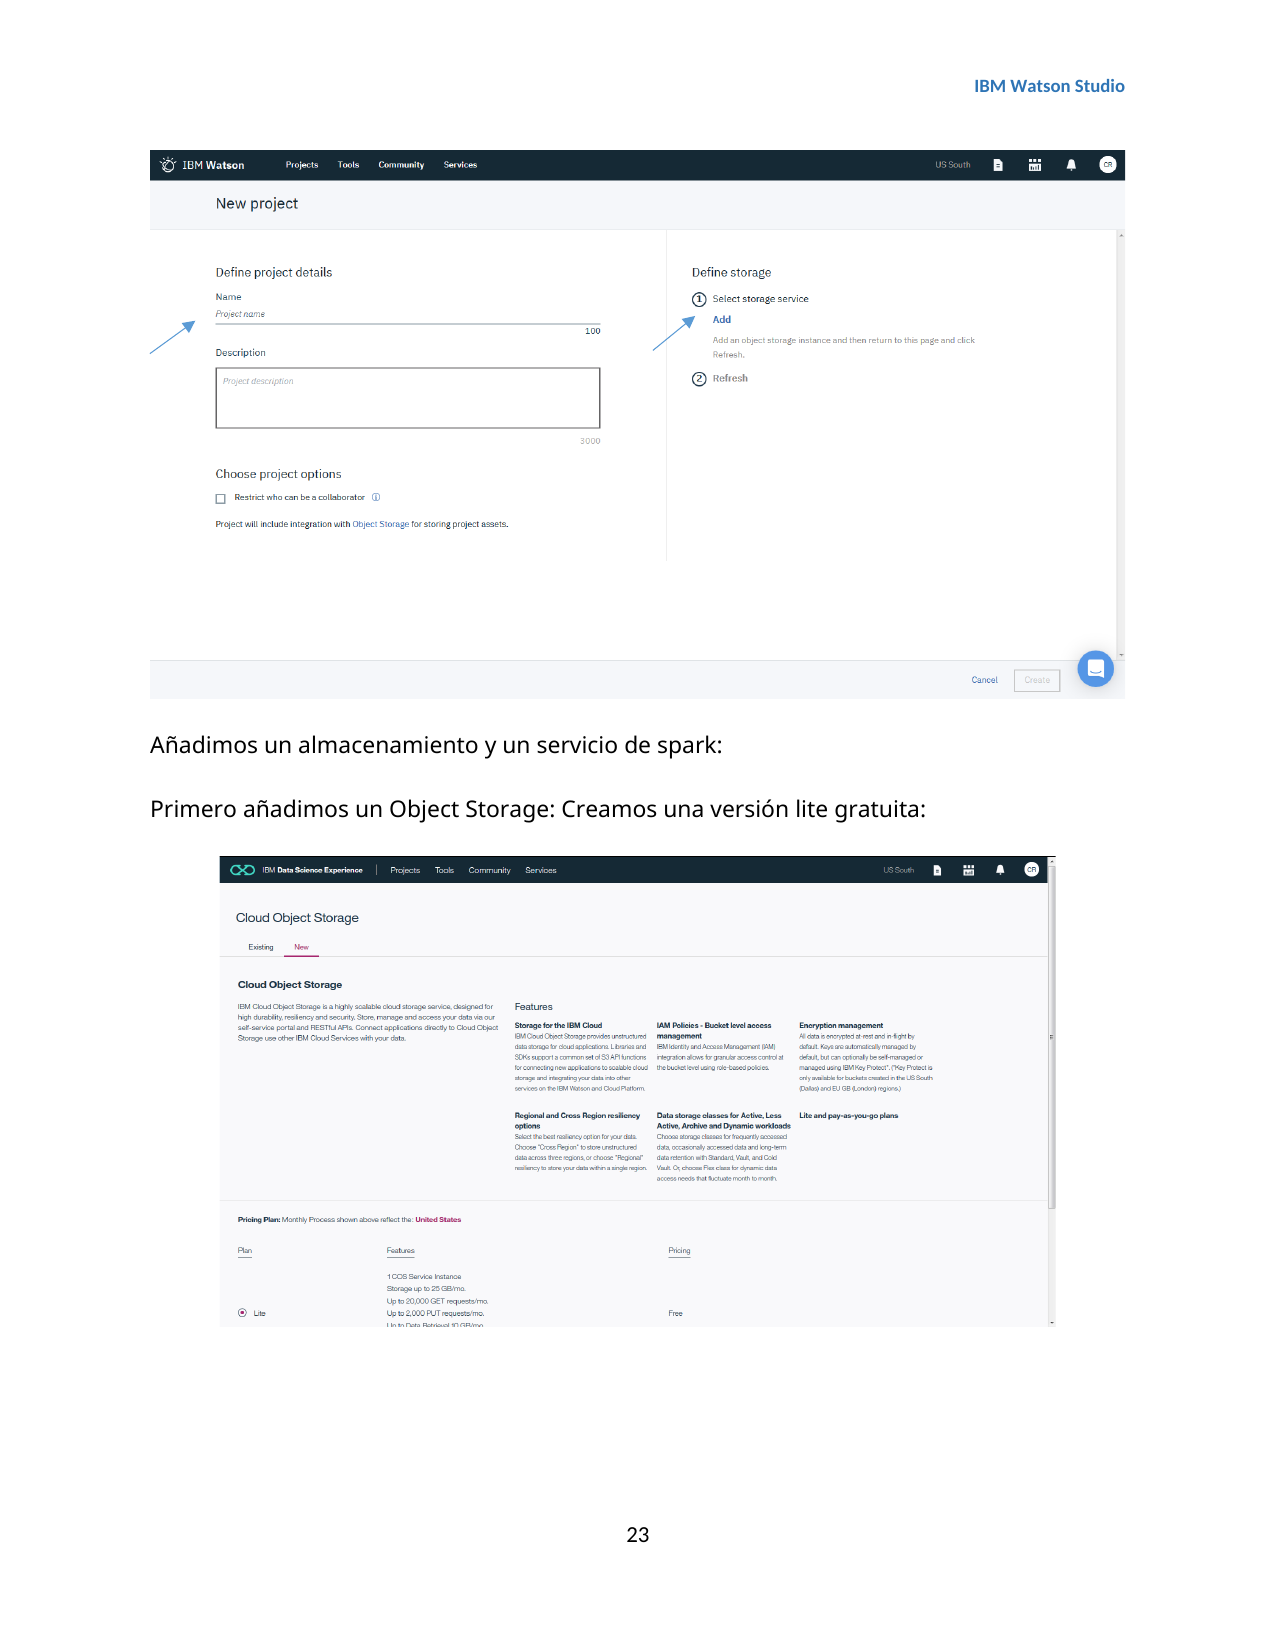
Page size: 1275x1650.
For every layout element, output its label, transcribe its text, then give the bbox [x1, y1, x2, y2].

picture [150, 150, 1125, 699]
text Añadimos un almacenamiento y un servicio de spark: [150, 729, 1125, 760]
picture [219, 856, 1056, 1327]
text Primero añadimos un Object Storage: Creamos una versión lite gratuita: [150, 793, 1125, 824]
